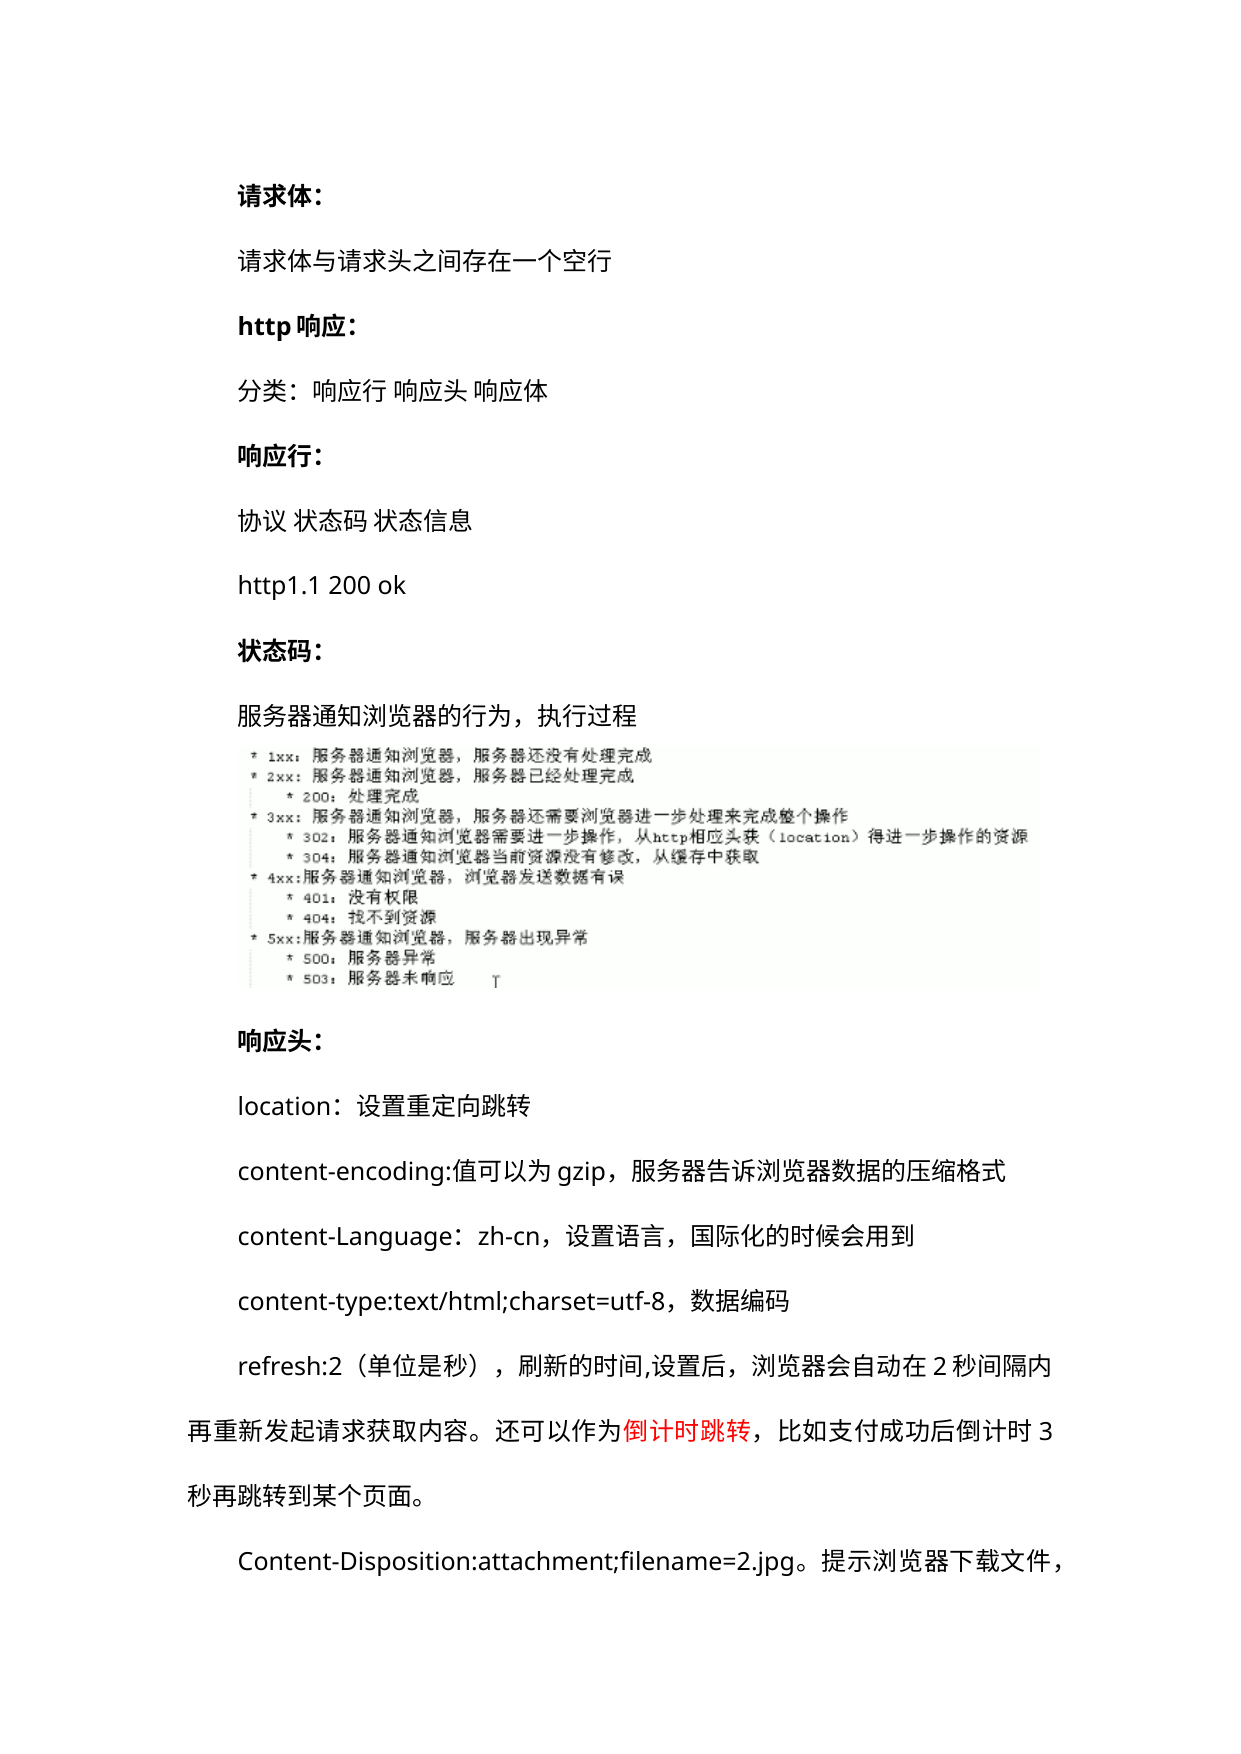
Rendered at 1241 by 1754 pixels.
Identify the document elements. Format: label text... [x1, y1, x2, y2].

picture [237, 747, 1040, 988]
text http1.1 200 ok [187, 552, 1053, 617]
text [187, 1527, 1053, 1592]
text 分类：响应行 响应头 响应体 [187, 357, 1053, 422]
text refresh:2（单位是秒），刷新的时间,设置后，浏览器会自动在2秒间隔内再重新发起请求获取内容。还可以作为倒计时跳转，比如支付成功后倒计时3秒再跳转到某个页面。 [187, 1332, 1053, 1527]
text content-Language：zh-cn，设置语言，国际化的时候会用到 [187, 1202, 1053, 1267]
text 状态码： [187, 617, 1053, 682]
text 响应头： [187, 1007, 1053, 1072]
text http响应： [187, 292, 1053, 357]
text location：设置重定向跳转 [187, 1072, 1053, 1137]
text 请求体： [187, 162, 1053, 227]
text 响应行： [187, 422, 1053, 487]
text content-type:text/html;charset=utf-8，数据编码 [187, 1267, 1053, 1332]
text content-encoding:值可以为gzip，服务器告诉浏览器数据的压缩格式 [187, 1137, 1053, 1202]
text 请求体与请求头之间存在一个空行 [187, 227, 1053, 292]
text 服务器通知浏览器的行为，执行过程 [187, 682, 1053, 747]
text 协议 状态码 状态信息 [187, 487, 1053, 552]
